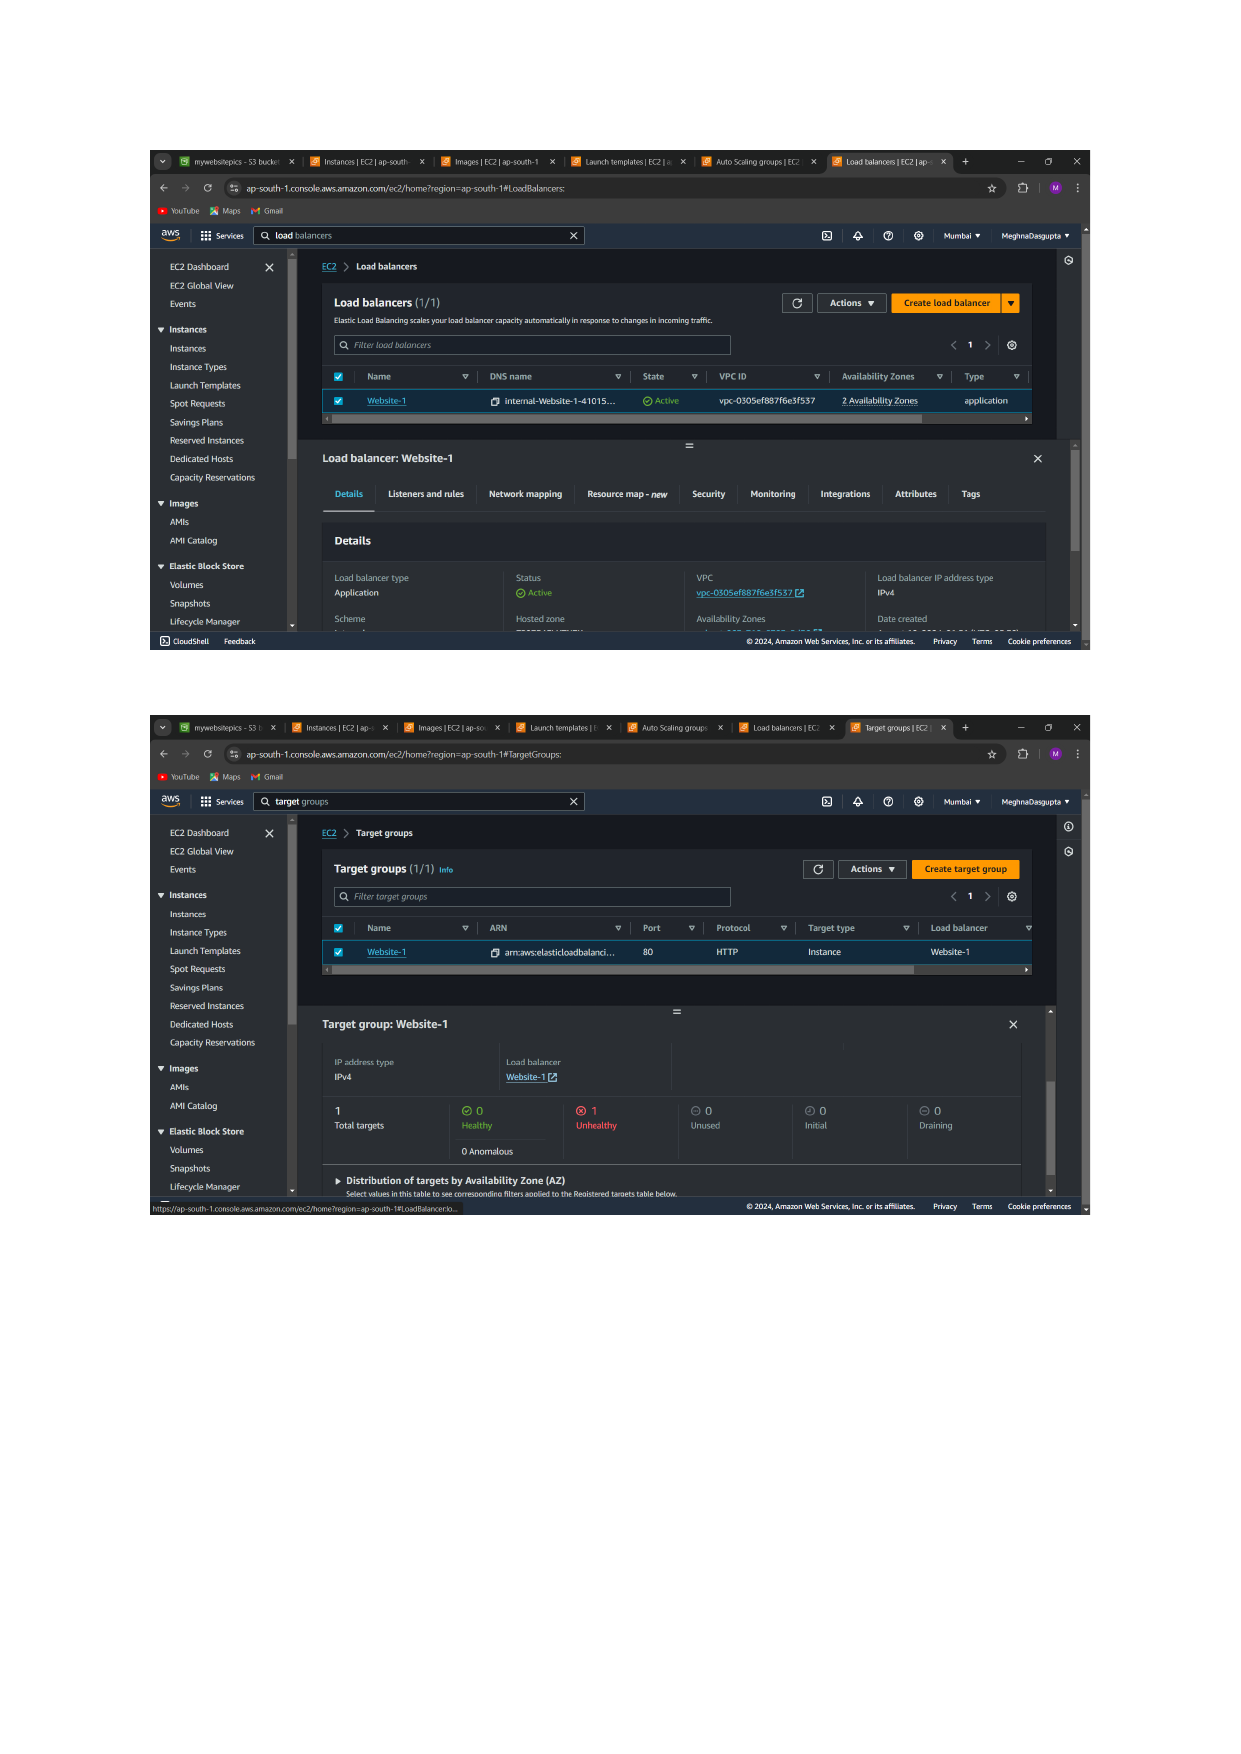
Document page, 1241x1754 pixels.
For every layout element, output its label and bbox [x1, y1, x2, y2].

picture [150, 150, 1091, 650]
picture [150, 715, 1091, 1215]
